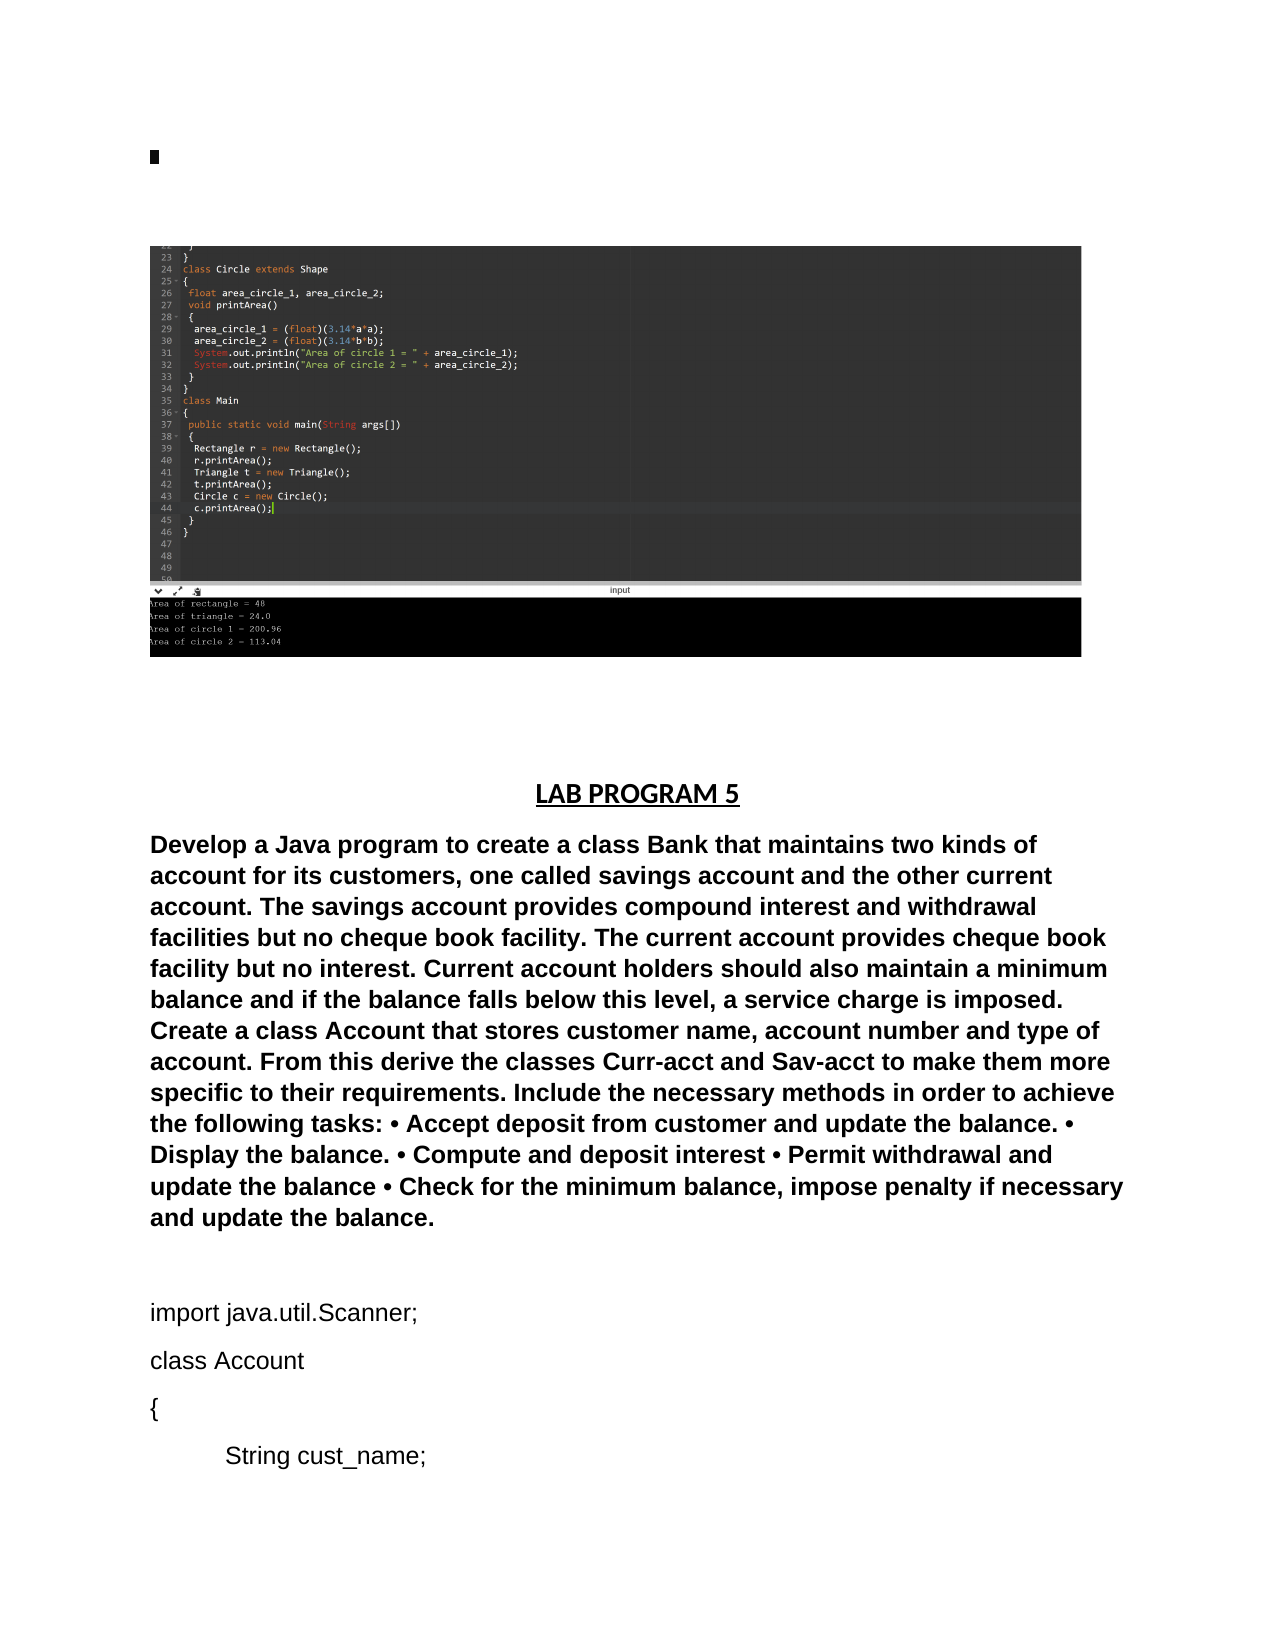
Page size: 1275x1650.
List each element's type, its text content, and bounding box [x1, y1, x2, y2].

text import java.util.Scanner; [150, 1298, 1125, 1327]
text class Account [150, 1346, 1125, 1374]
text { [150, 1393, 1125, 1422]
picture [150, 150, 159, 164]
text String cust_name; [150, 1441, 1125, 1470]
text LAB PROGRAM 5 [150, 775, 1125, 811]
text Develop a Java program to create a class Bank that maintains two kinds of account for its customers, one called savings account and the other current account. The savings account provides compound interest and withdrawal facilities but no cheque book facility. The current account provides cheque book facility but no interest. Current account holders should also maintain a minimum balance and if the balance falls below this level, a service charge is imposed. Create a class Account that stores customer name, account number and type of account. From this derive the classes Curr-acct and Sav-acct to make them more specific to their requirements. Include the necessary methods in order to achieve the following tasks: • Accept deposit from customer and update the balance. • Display the balance. • Compute and deposit interest • Permit withdrawal and update the balance • Check for the minimum balance, impose penalty if necessary and update the balance. [150, 830, 1125, 1231]
picture [150, 246, 1082, 657]
